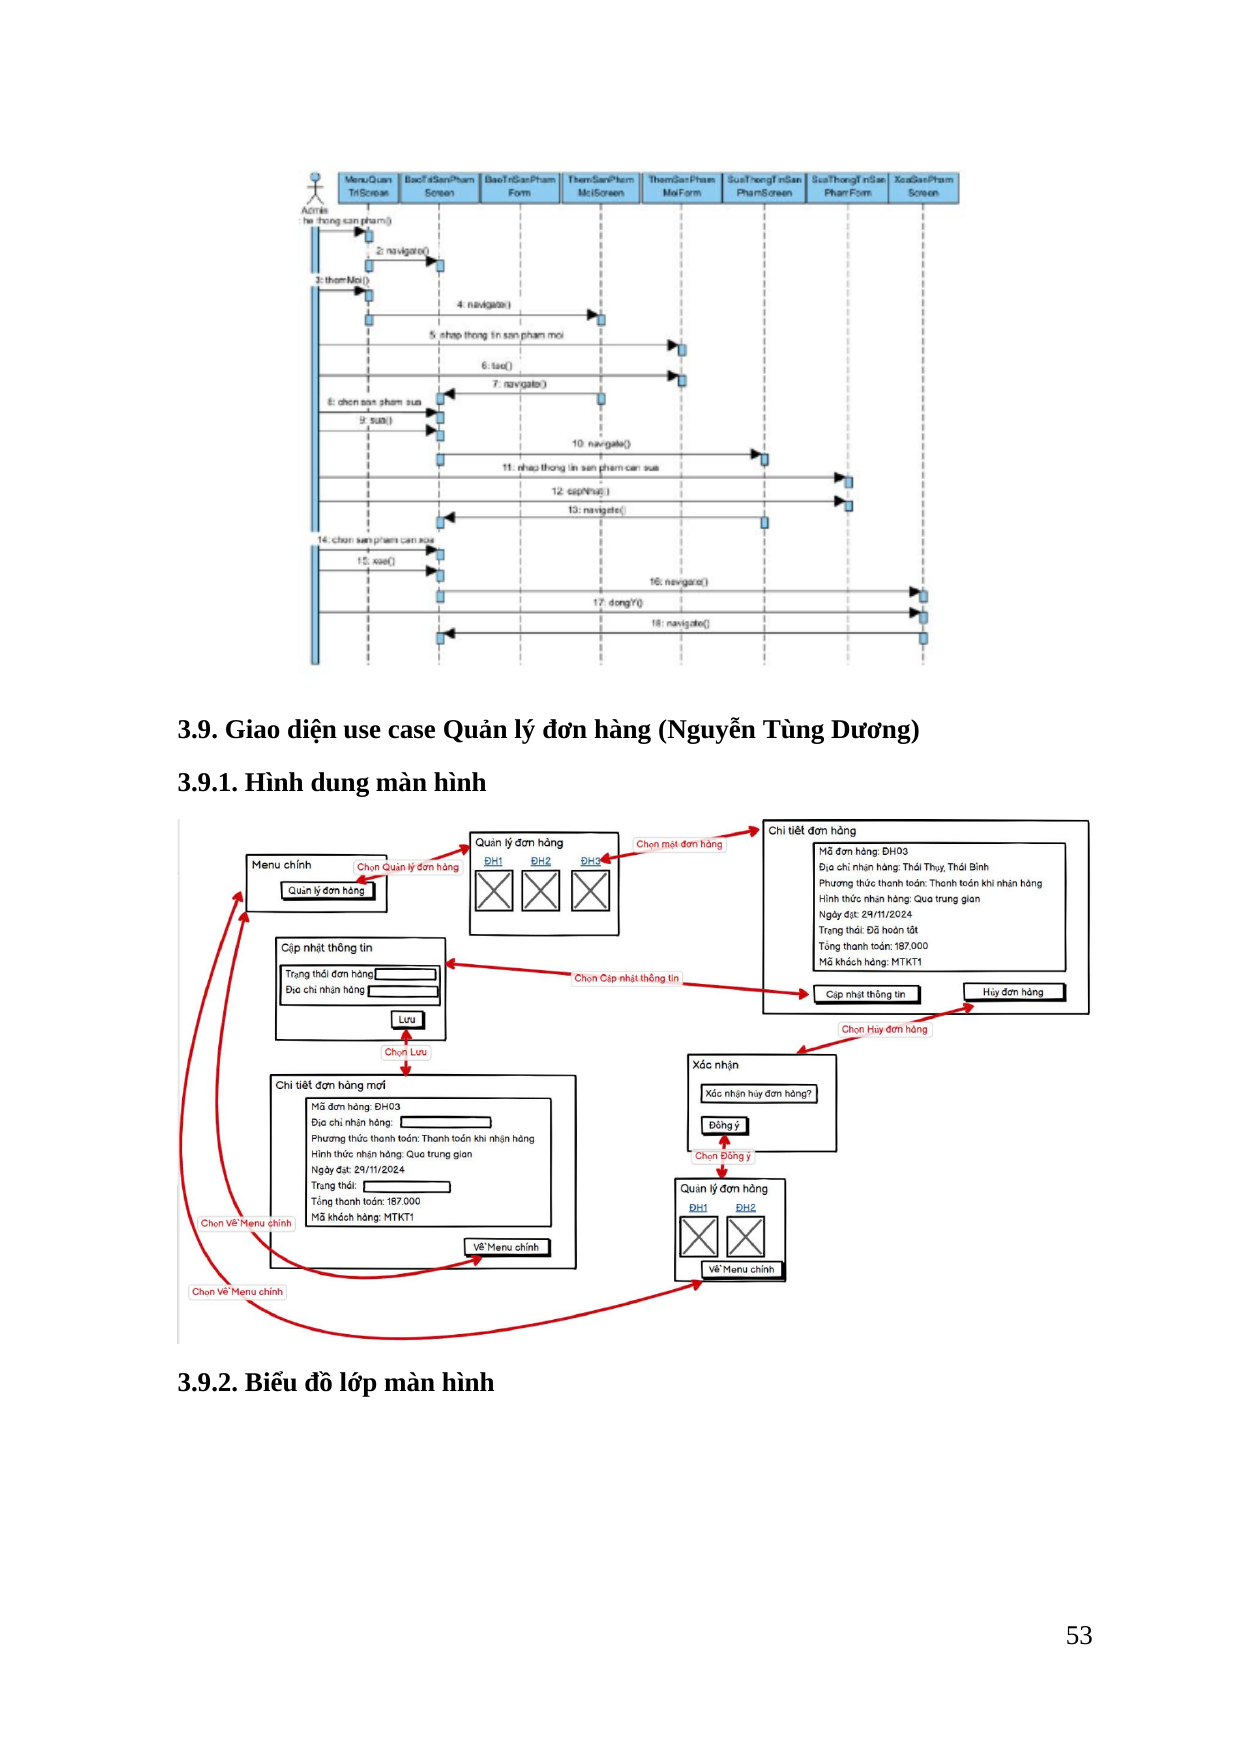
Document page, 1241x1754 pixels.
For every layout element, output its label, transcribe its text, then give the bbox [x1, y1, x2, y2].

subtitle 3.9.2. Biểu đồ lớp màn hình [177, 1366, 1092, 1397]
picture [177, 819, 1093, 1344]
subtitle 3.9.1. Hình dung màn hình [177, 766, 1092, 797]
picture [282, 147, 988, 692]
subtitle 3.9. Giao diện use case Quản lý đơn hàng (Nguyễn Tùng Dương) [177, 713, 1092, 744]
